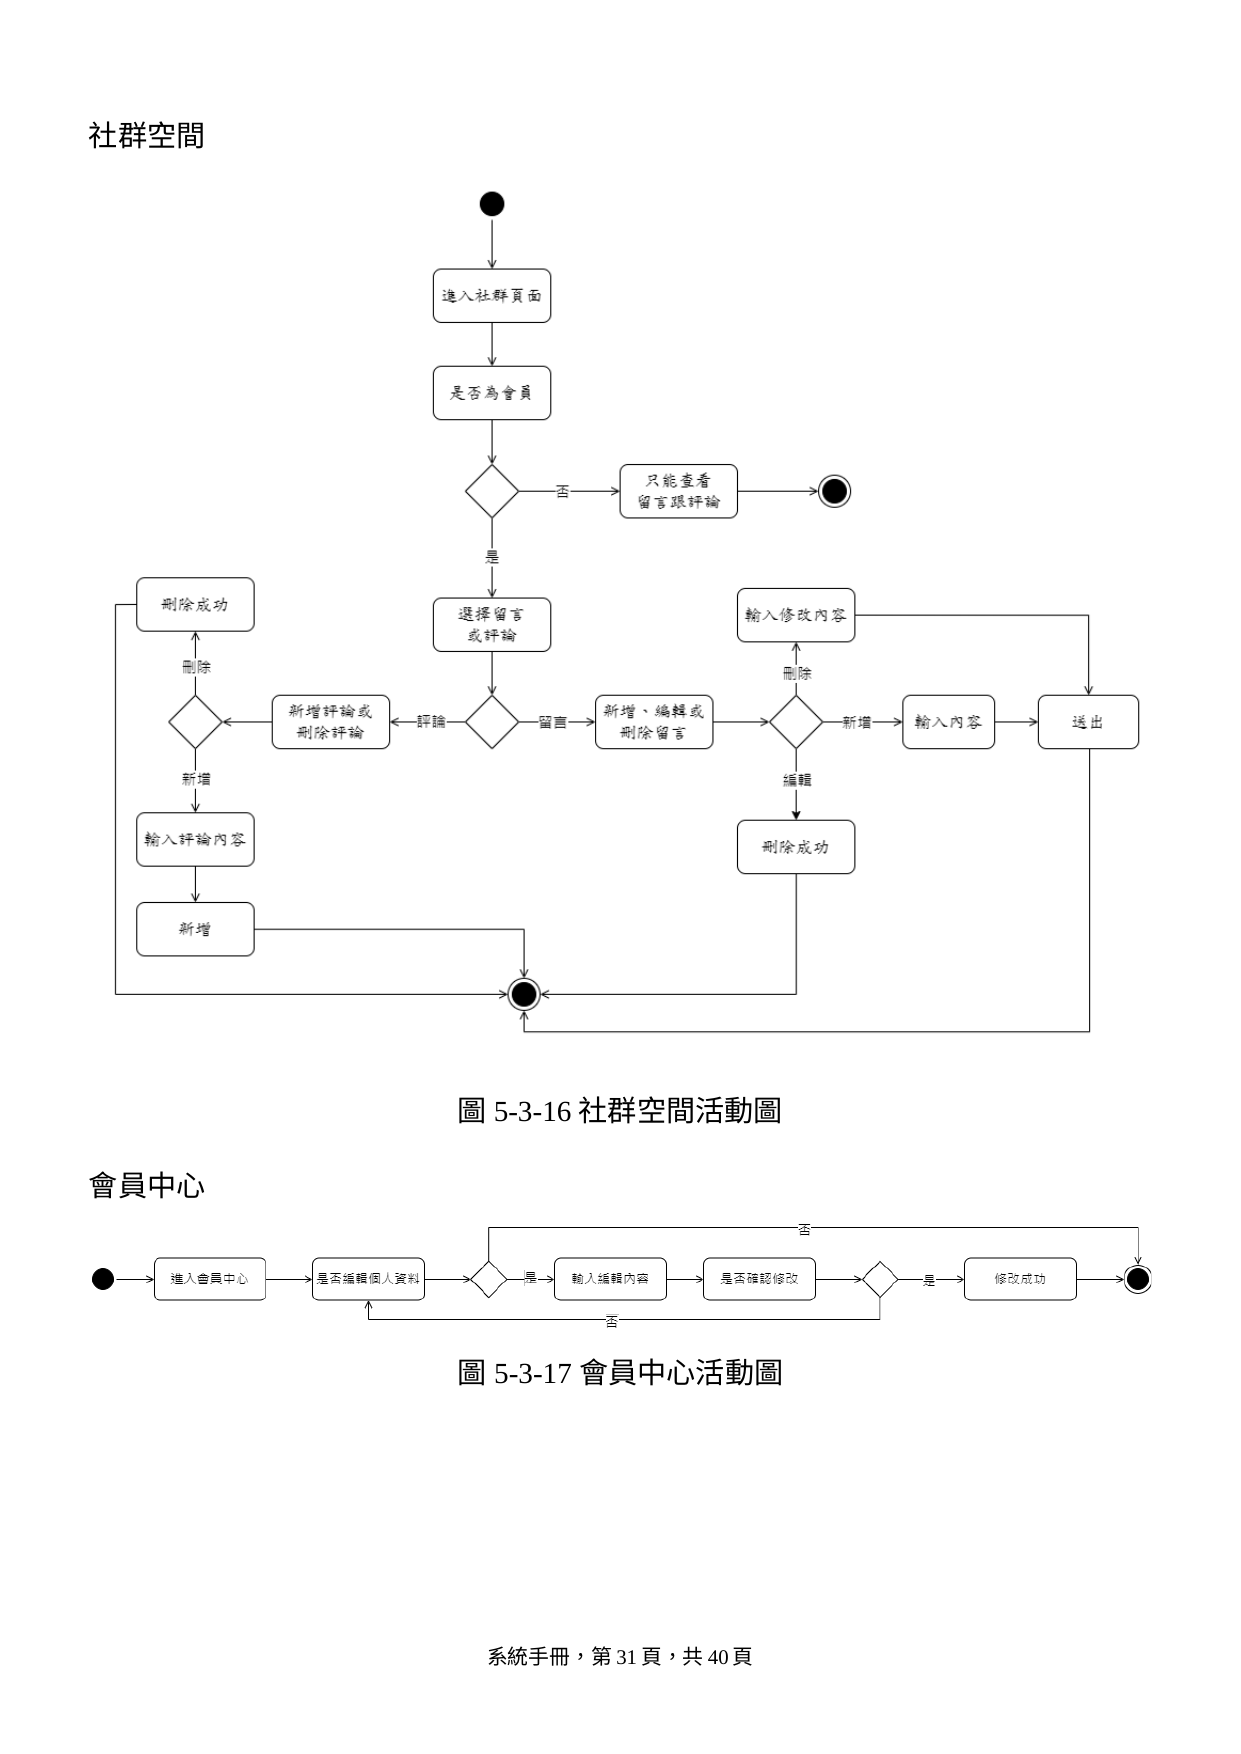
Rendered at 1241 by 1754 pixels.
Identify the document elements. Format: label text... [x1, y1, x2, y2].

text 社群空間 [89, 96, 1152, 170]
picture [88, 1220, 1152, 1330]
text 會員中心 [89, 1146, 1152, 1220]
picture [88, 170, 1152, 1037]
